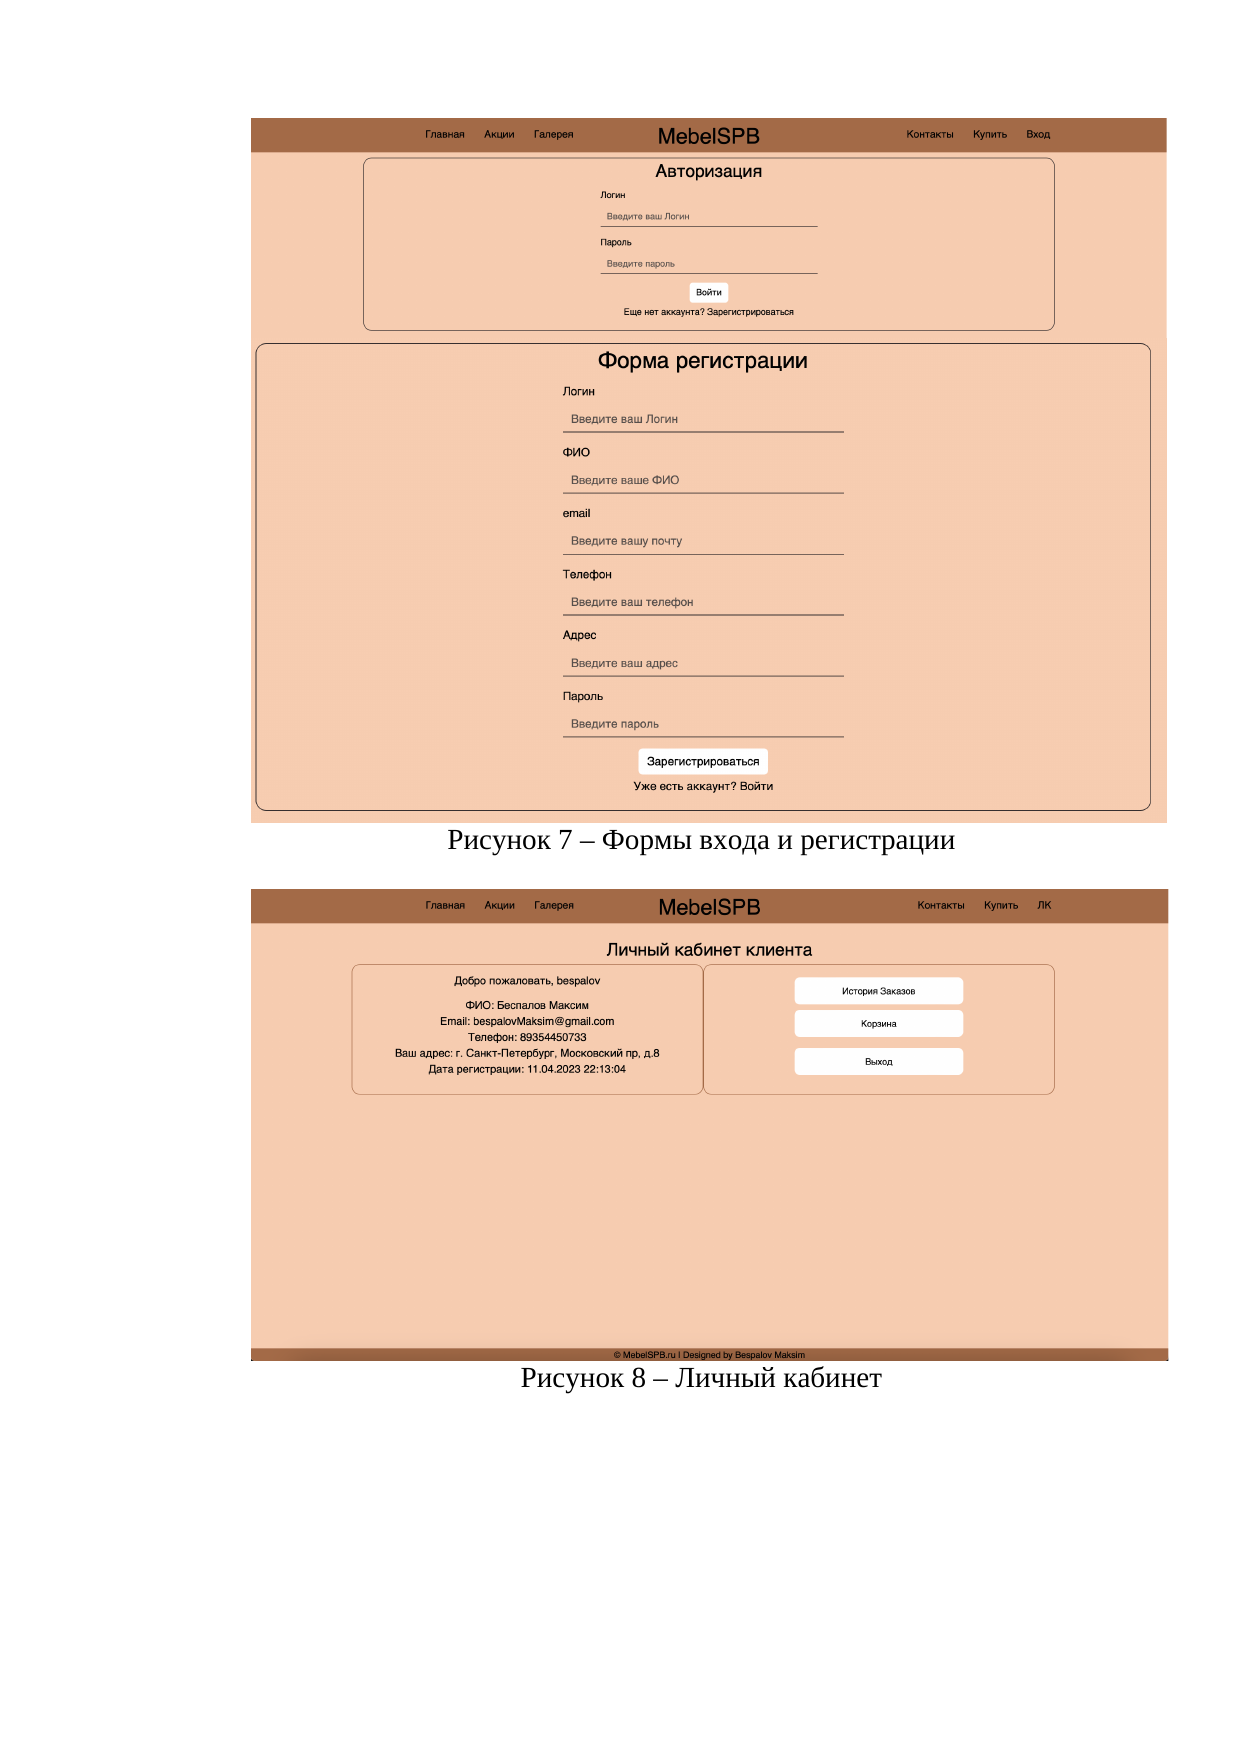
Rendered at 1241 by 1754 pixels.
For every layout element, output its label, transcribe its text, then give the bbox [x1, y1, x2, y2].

text Рисунок 7 – Формы входа и регистрации [251, 823, 1152, 856]
picture [251, 889, 1169, 1361]
text Рисунок 8 – Личный кабинет [251, 1361, 1152, 1394]
picture [251, 118, 1167, 823]
